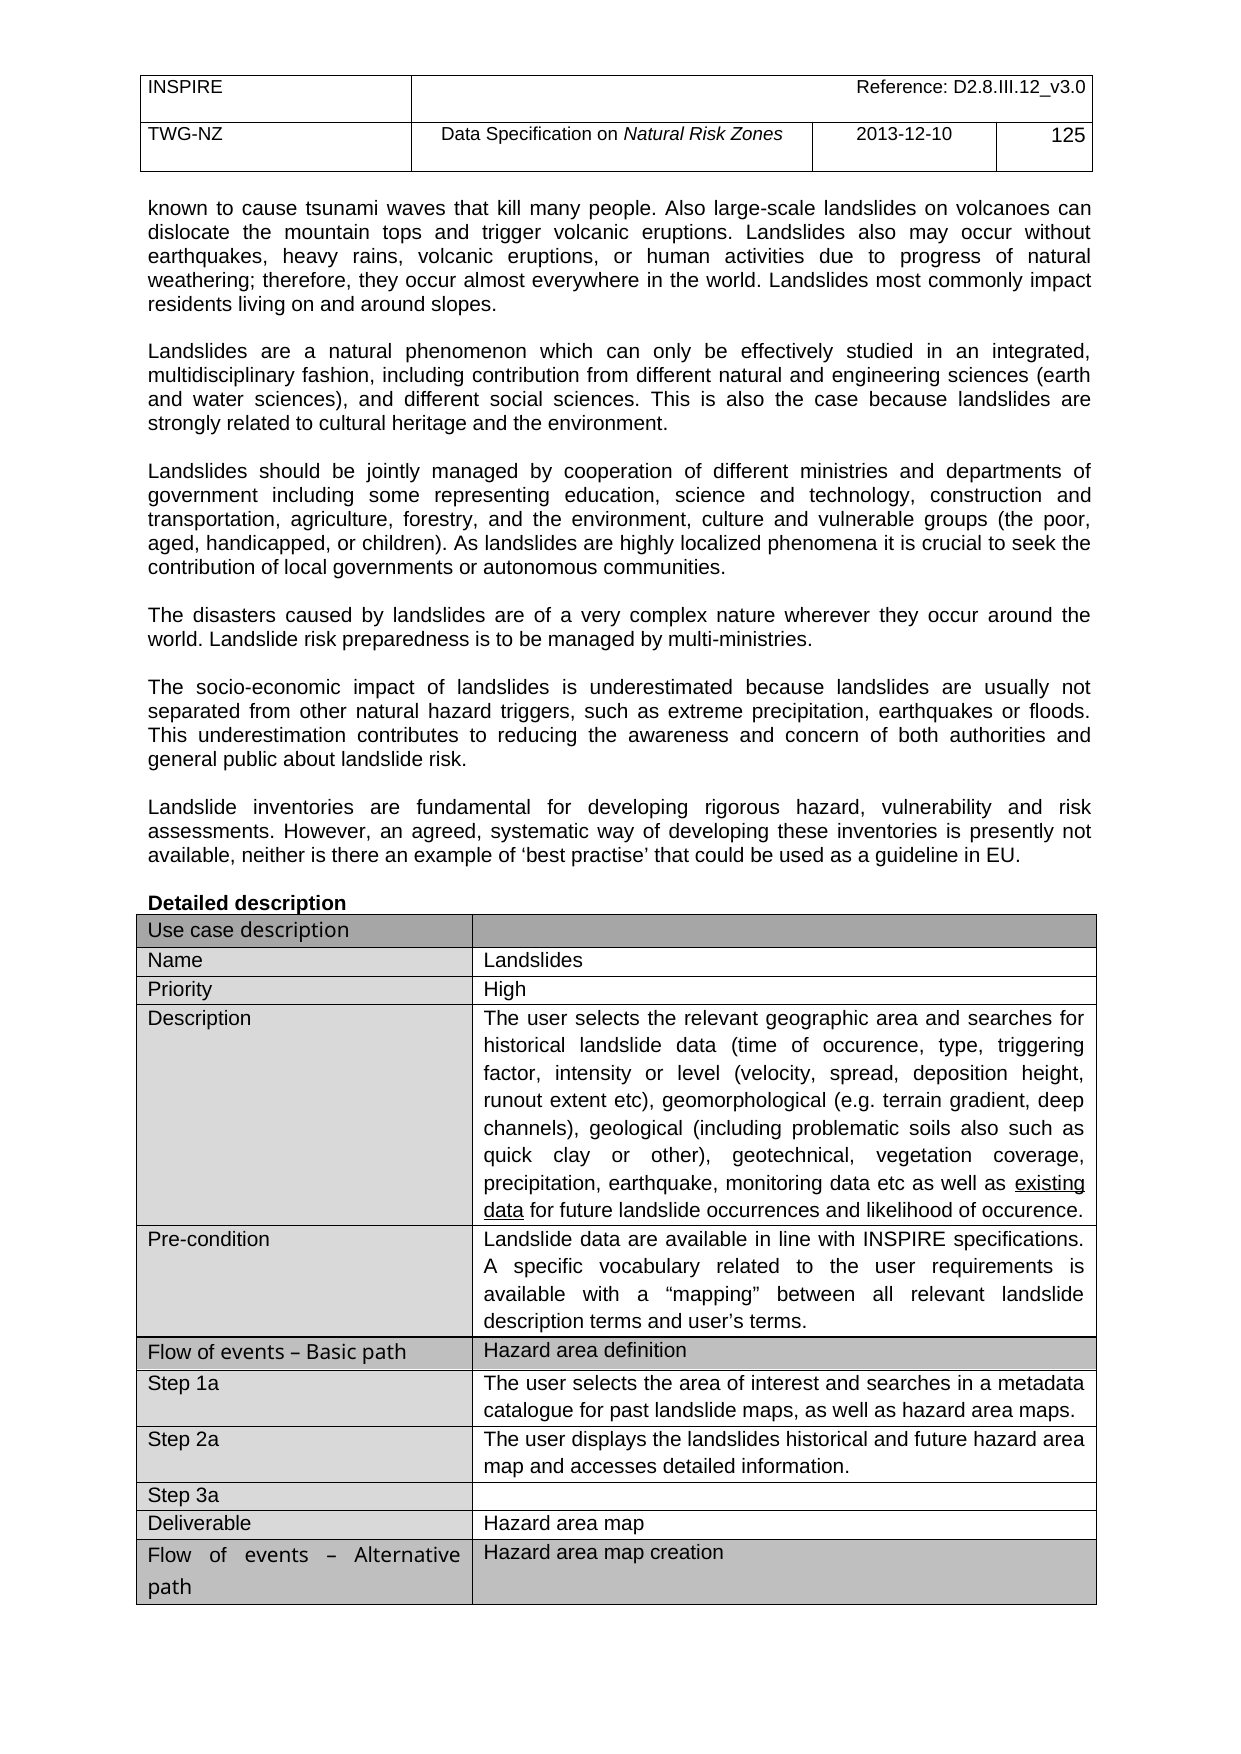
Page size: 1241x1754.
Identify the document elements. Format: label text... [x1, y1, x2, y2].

text Landslides are a natural phenomenon which can only be effectively studied in an integrated, multidisciplinary fashion, including contribution from different natural and engineering sciences (earth and water sciences), and different social sciences. This is also the case because landslides are strongly related to cultural heritage and the environment. [148, 339, 1092, 435]
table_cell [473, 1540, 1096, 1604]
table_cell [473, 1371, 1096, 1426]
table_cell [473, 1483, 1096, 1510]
text The disasters caused by landslides are of a very complex nature wherever they occur around the world. Landslide risk preparedness is to be managed by multi-ministries. [148, 603, 1092, 651]
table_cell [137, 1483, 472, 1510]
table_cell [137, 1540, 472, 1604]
text Landslides should be jointly managed by cooperation of different ministries and departments of government including some representing education, science and technology, construction and transportation, agriculture, forestry, and the environment, culture and vulnerable groups (the poor, aged, handicapped, or children). As landslides are highly localized phenomena it is crucial to seek the contribution of local governments or autonomous communities. [148, 459, 1092, 579]
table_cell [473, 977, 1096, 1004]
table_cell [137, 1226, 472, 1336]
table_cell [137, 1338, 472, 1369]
text Detailed description [148, 890, 1092, 914]
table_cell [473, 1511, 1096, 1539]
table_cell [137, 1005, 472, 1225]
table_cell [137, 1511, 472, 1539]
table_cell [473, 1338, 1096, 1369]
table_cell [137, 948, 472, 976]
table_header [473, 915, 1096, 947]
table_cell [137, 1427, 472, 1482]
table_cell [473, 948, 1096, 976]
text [148, 196, 1092, 315]
text Landslide inventories are fundamental for developing rigorous hazard, vulnerability and risk assessments. However, an agreed, systematic way of developing these inventories is presently not available, neither is there an example of ‘best practise’ that could be used as a guideline in EU. [148, 794, 1092, 866]
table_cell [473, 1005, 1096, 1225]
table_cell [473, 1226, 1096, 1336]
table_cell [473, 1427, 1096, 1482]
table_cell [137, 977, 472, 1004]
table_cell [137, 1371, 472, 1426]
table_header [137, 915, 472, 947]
text The socio-economic impact of landslides is underestimated because landslides are usually not separated from other natural hazard triggers, such as extreme precipitation, earthquakes or floods. This underestimation contributes to reducing the awareness and concern of both authorities and general public about landslide risk. [148, 675, 1092, 771]
